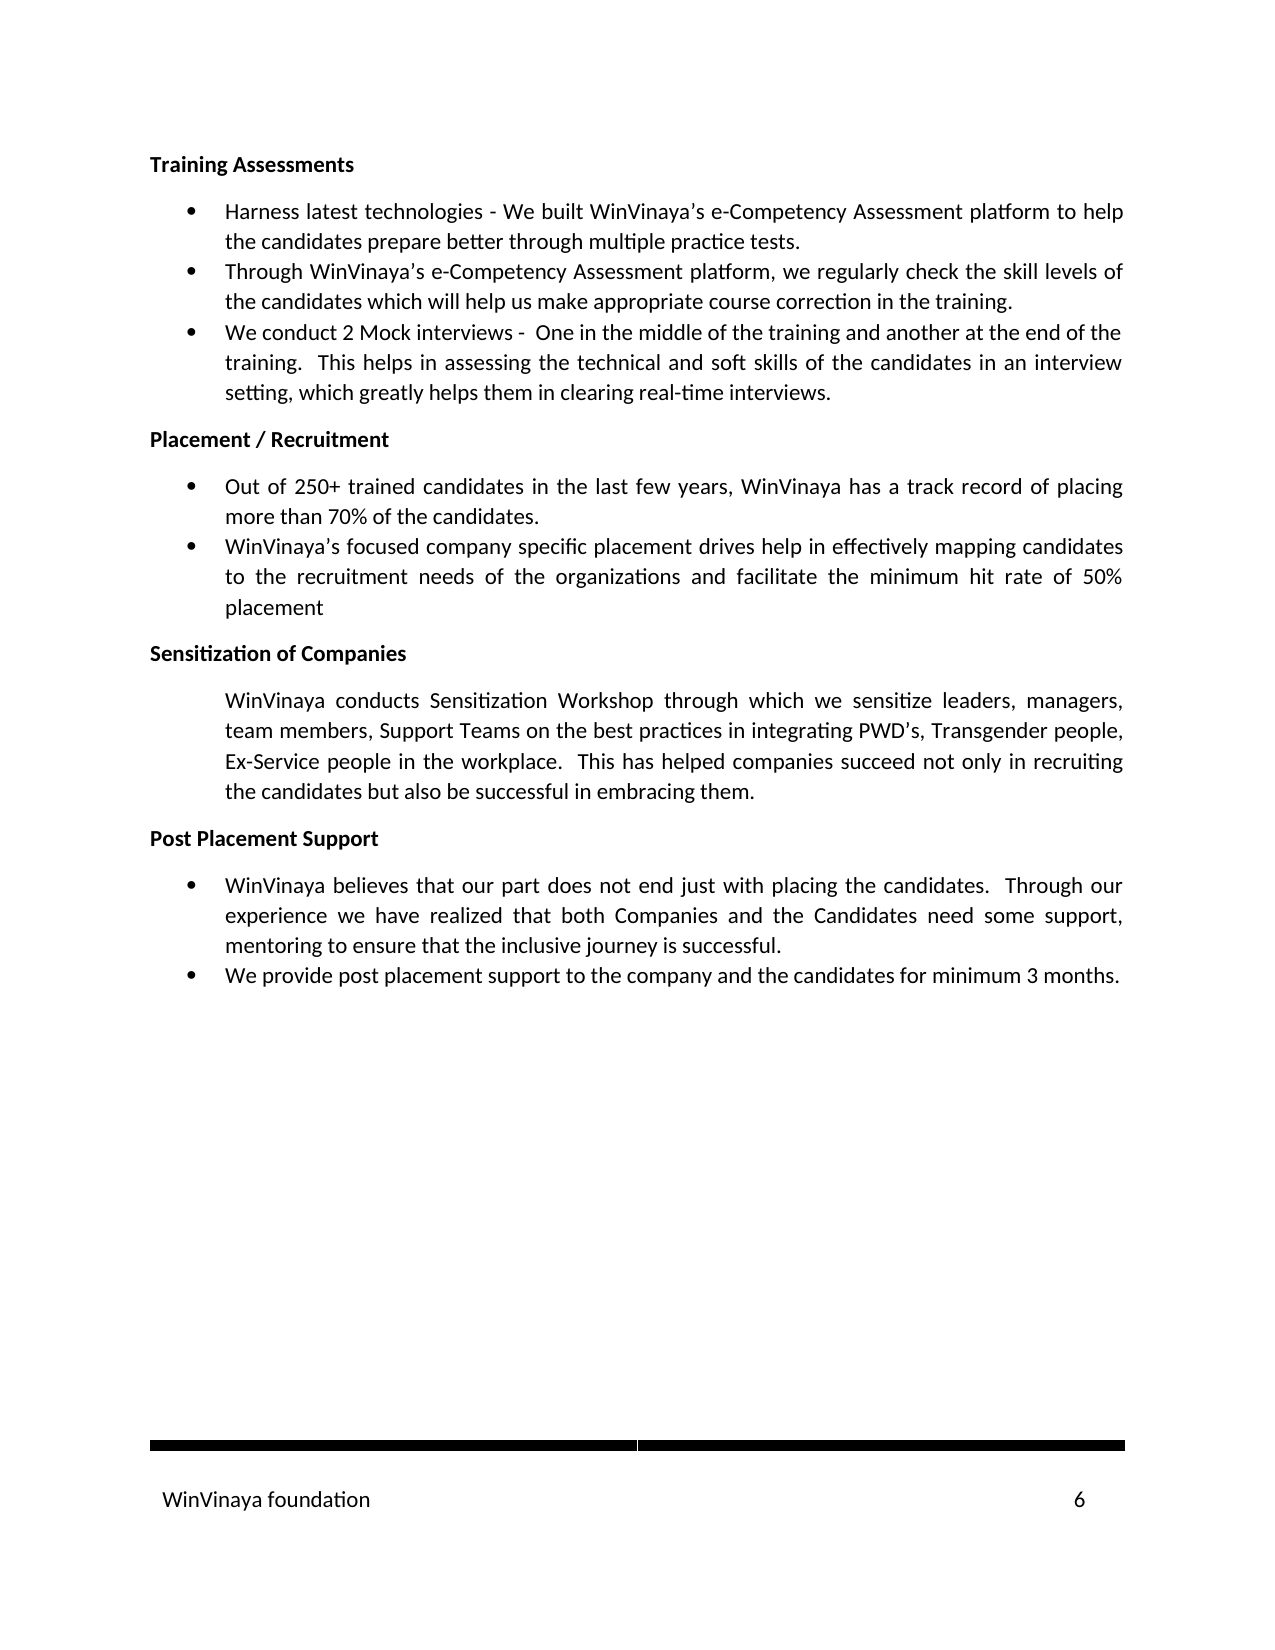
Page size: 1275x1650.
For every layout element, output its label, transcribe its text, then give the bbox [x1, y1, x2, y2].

text Training Assessments [150, 150, 1125, 178]
text Sensitization of Companies [150, 639, 1125, 668]
list Through WinVinaya’s e-Competency Assessment platform, we regularly check the skill levels of the candidates which will help us make appropriate course correction in the training. [187, 257, 1125, 316]
list We provide post placement support to the company and the candidates for minimum 3 months. [187, 961, 1125, 989]
text Placement / Recruitment [150, 425, 1125, 453]
list WinVinaya’s focused company specific placement drives help in effectively mapping candidates to the recruitment needs of the organizations and facilitate the minimum hit rate of 50% placement [187, 532, 1125, 621]
text Post Placement Support [150, 824, 1125, 852]
list Out of 250+ trained candidates in the last few years, WinVinaya has a track record of placing more than 70% of the candidates. [187, 472, 1125, 530]
text WinVinaya conducts Sensitization Workshop through which we sensitize leaders, managers, team members, Support Teams on the best practices in integrating PWD’s, Transgender people, Ex-Service people in the workplace. This has helped companies succeed not only in recruiting the candidates but also be successful in embracing them. [225, 686, 1125, 805]
list WinVinaya believes that our part does not end just with placing the candidates. Through our experience we have realized that both Companies and the Candidates need some support, mentoring to ensure that the inclusive journey is successful. [187, 871, 1125, 959]
list Harness latest technologies - We built WinVinaya’s e-Competency Assessment platform to help the candidates prepare better through multiple practice tests. [187, 197, 1125, 255]
list We conduct 2 Mock interviews - One in the middle of the training and another at the end of the training. This helps in assessing the technical and soft skills of the candidates in an interview setting, which greatly helps them in clearing real-time interviews. [187, 318, 1125, 406]
